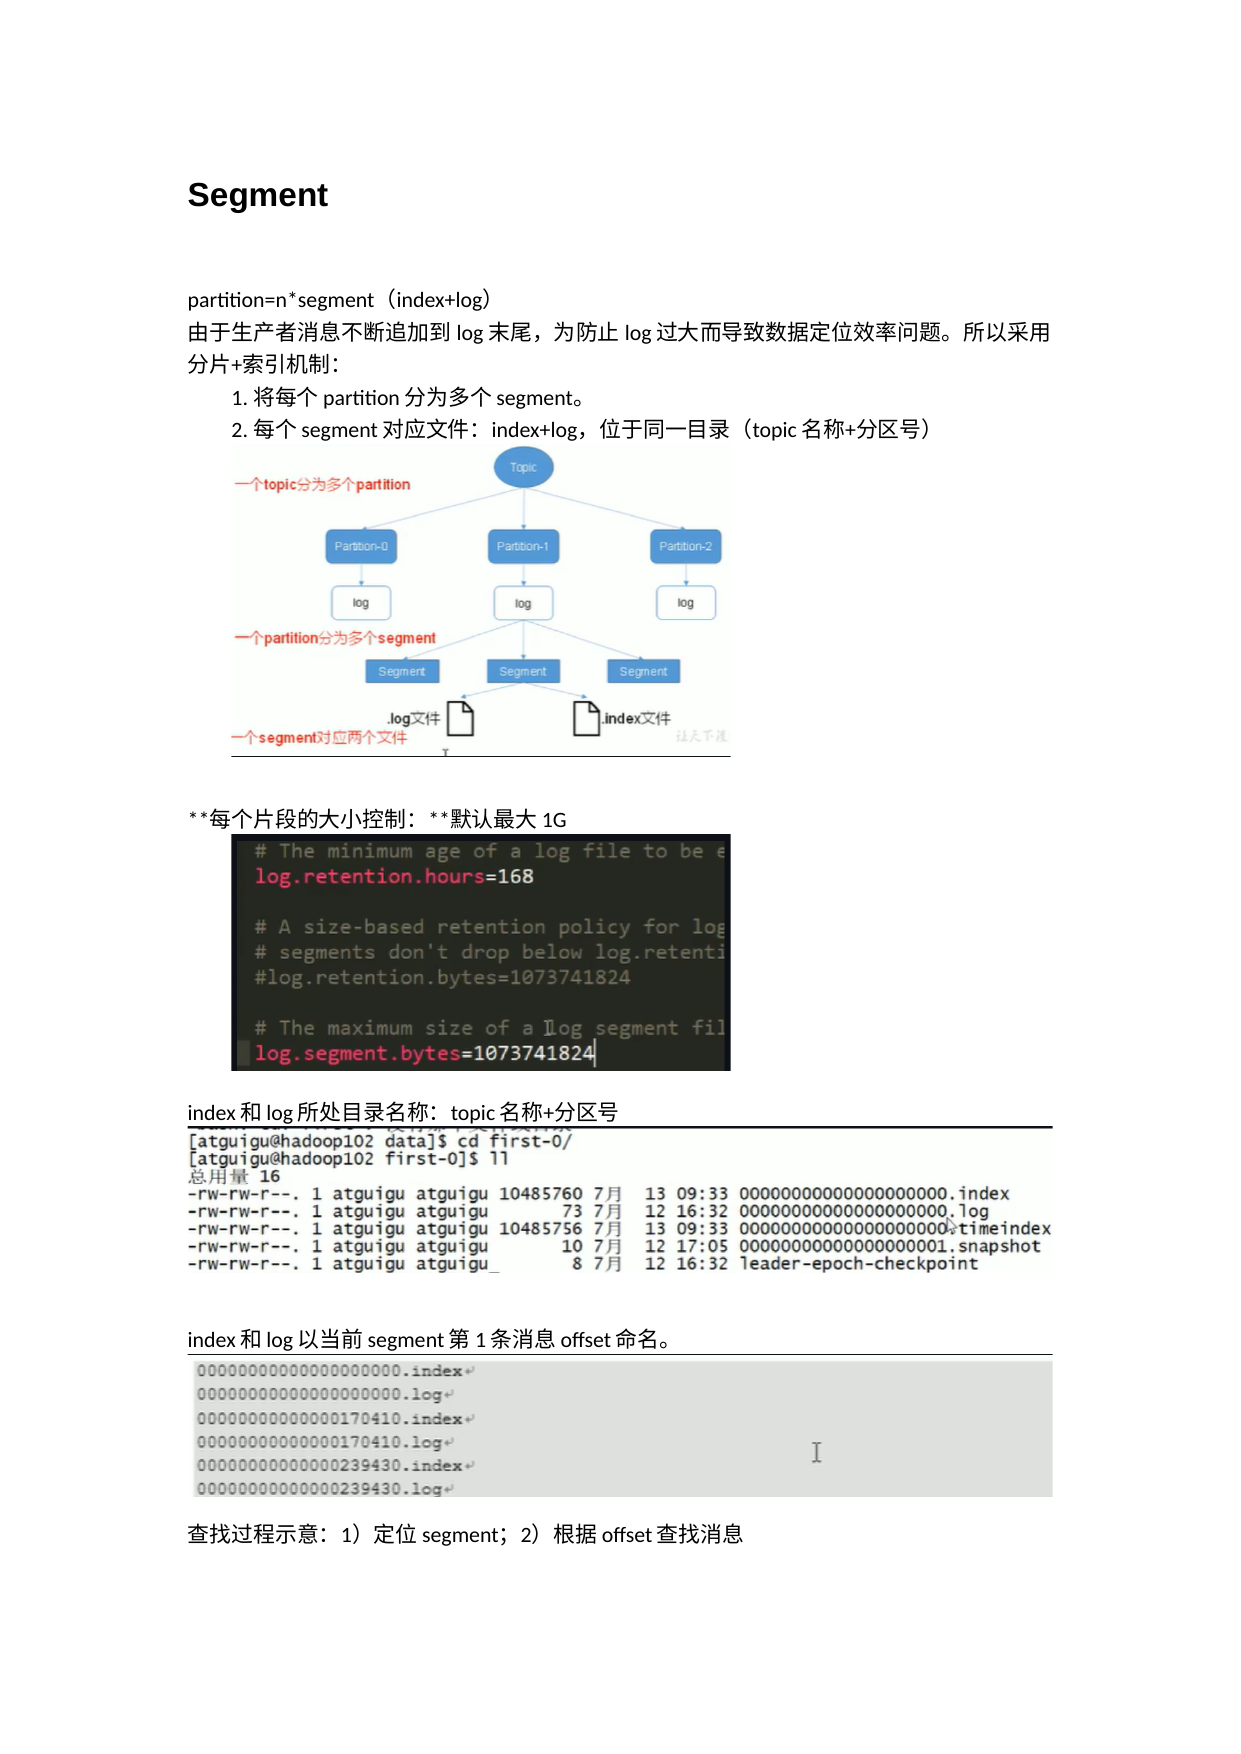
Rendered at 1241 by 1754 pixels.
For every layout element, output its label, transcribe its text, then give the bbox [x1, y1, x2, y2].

text 2. 每个segment对应文件：index+log，位于同一目录（topic名称+分区号） [187, 412, 1053, 444]
text partition=n*segment（index+log） [187, 282, 1053, 314]
text **每个片段的大小控制：**默认最大1G [187, 802, 1053, 834]
picture [231, 834, 731, 1071]
subtitle Segment [187, 162, 1053, 227]
text 查找过程示意：1）定位segment；2）根据offset查找消息 [187, 1517, 1053, 1549]
text index和log所处目录名称：topic名称+分区号 [187, 1094, 1053, 1126]
picture [187, 1126, 1053, 1273]
picture [231, 444, 731, 757]
picture [187, 1354, 1053, 1497]
text 1. 将每个partition分为多个segment。 [187, 379, 1053, 412]
text 由于生产者消息不断追加到log末尾，为防止log过大而导致数据定位效率问题。所以采用分片+索引机制： [187, 314, 1053, 379]
text index和log以当前segment第1条消息offset命名。 [187, 1322, 1053, 1354]
